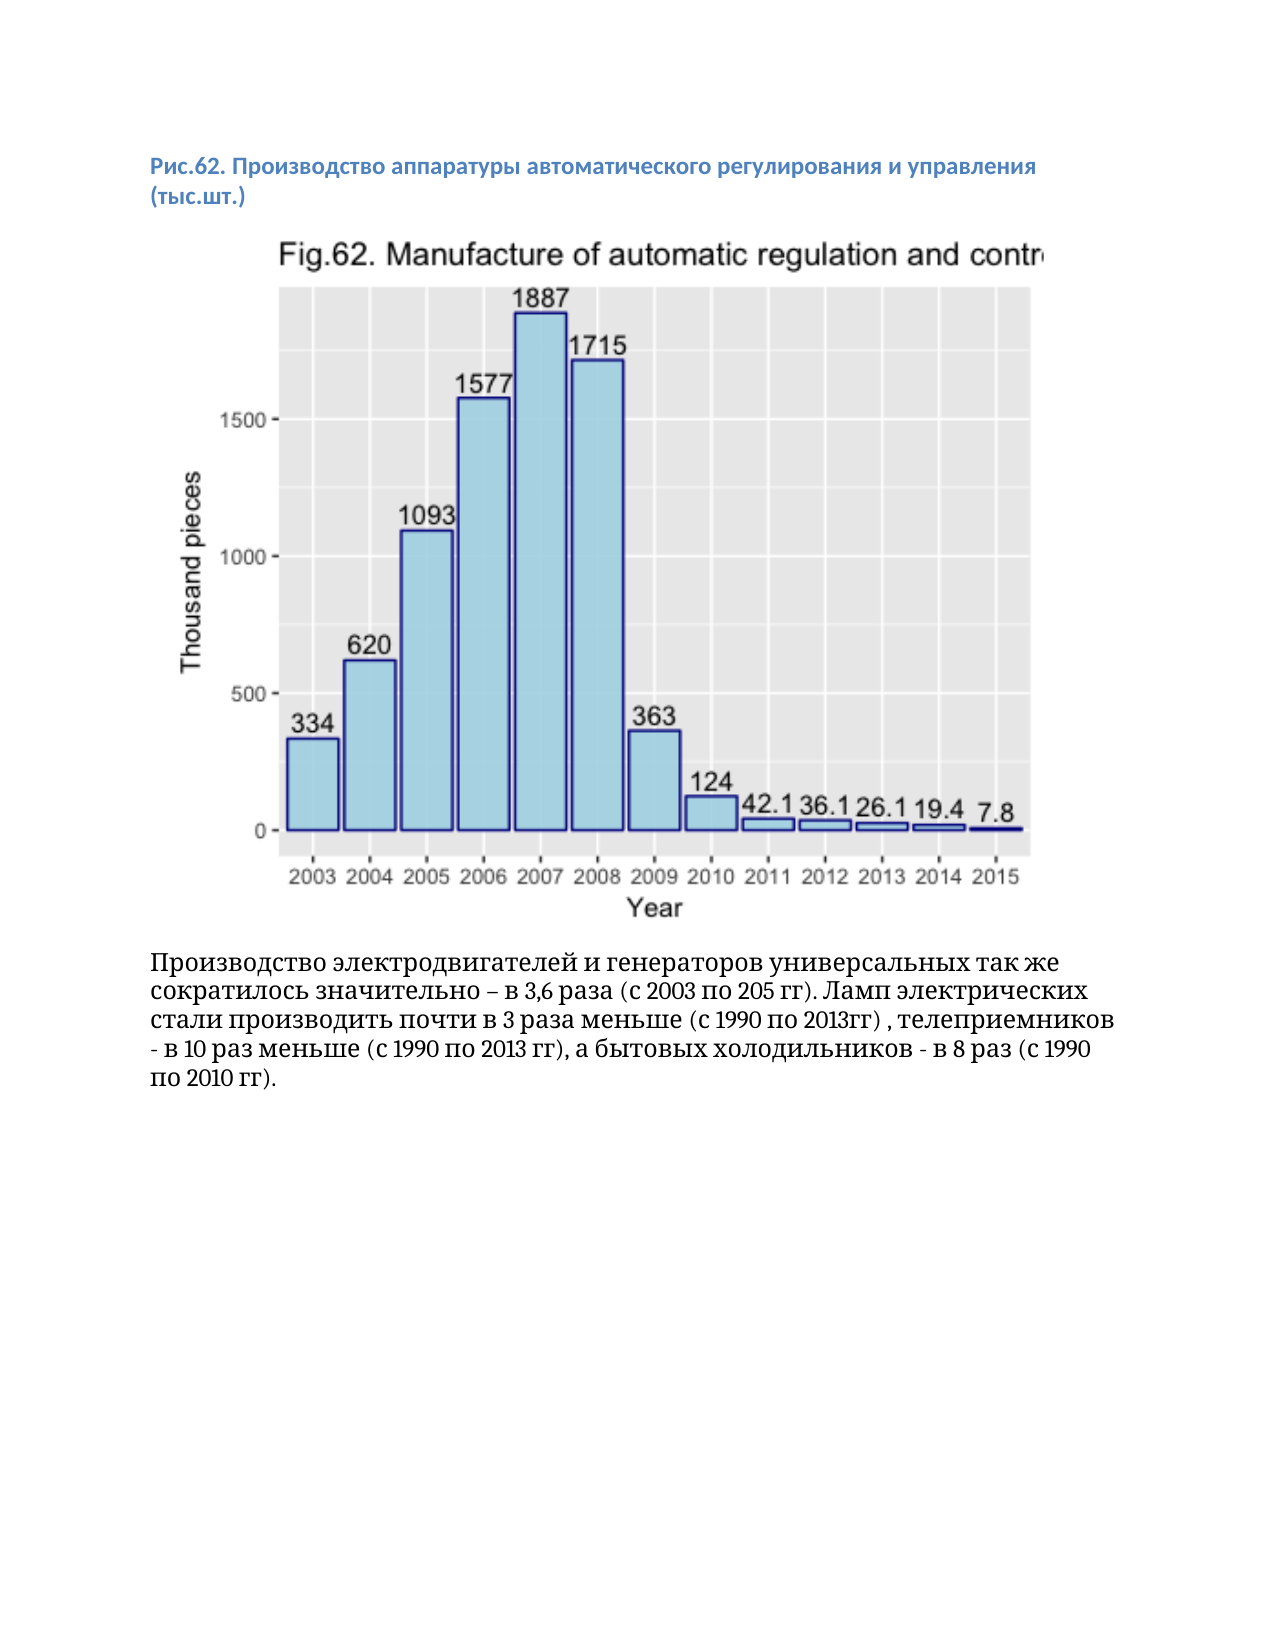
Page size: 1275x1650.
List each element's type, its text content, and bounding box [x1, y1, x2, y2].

picture [168, 229, 1044, 930]
subtitle Рис.62. Производство аппаратуры автоматического регулирования и управления (тыс.шт.) [150, 150, 1125, 211]
text Производство электродвигателей и генераторов универсальных так же сократилось значительно – в 3,6 раза (с 2003 по 205 гг). Ламп электрических стали производить почти в 3 раза меньше (с 1990 по 2013гг) , телеприемников - в 10 раз меньше (с 1990 по 2013 гг), а бытовых холодильников - в 8 раз (с 1990 по 2010 гг). [150, 948, 1125, 1092]
